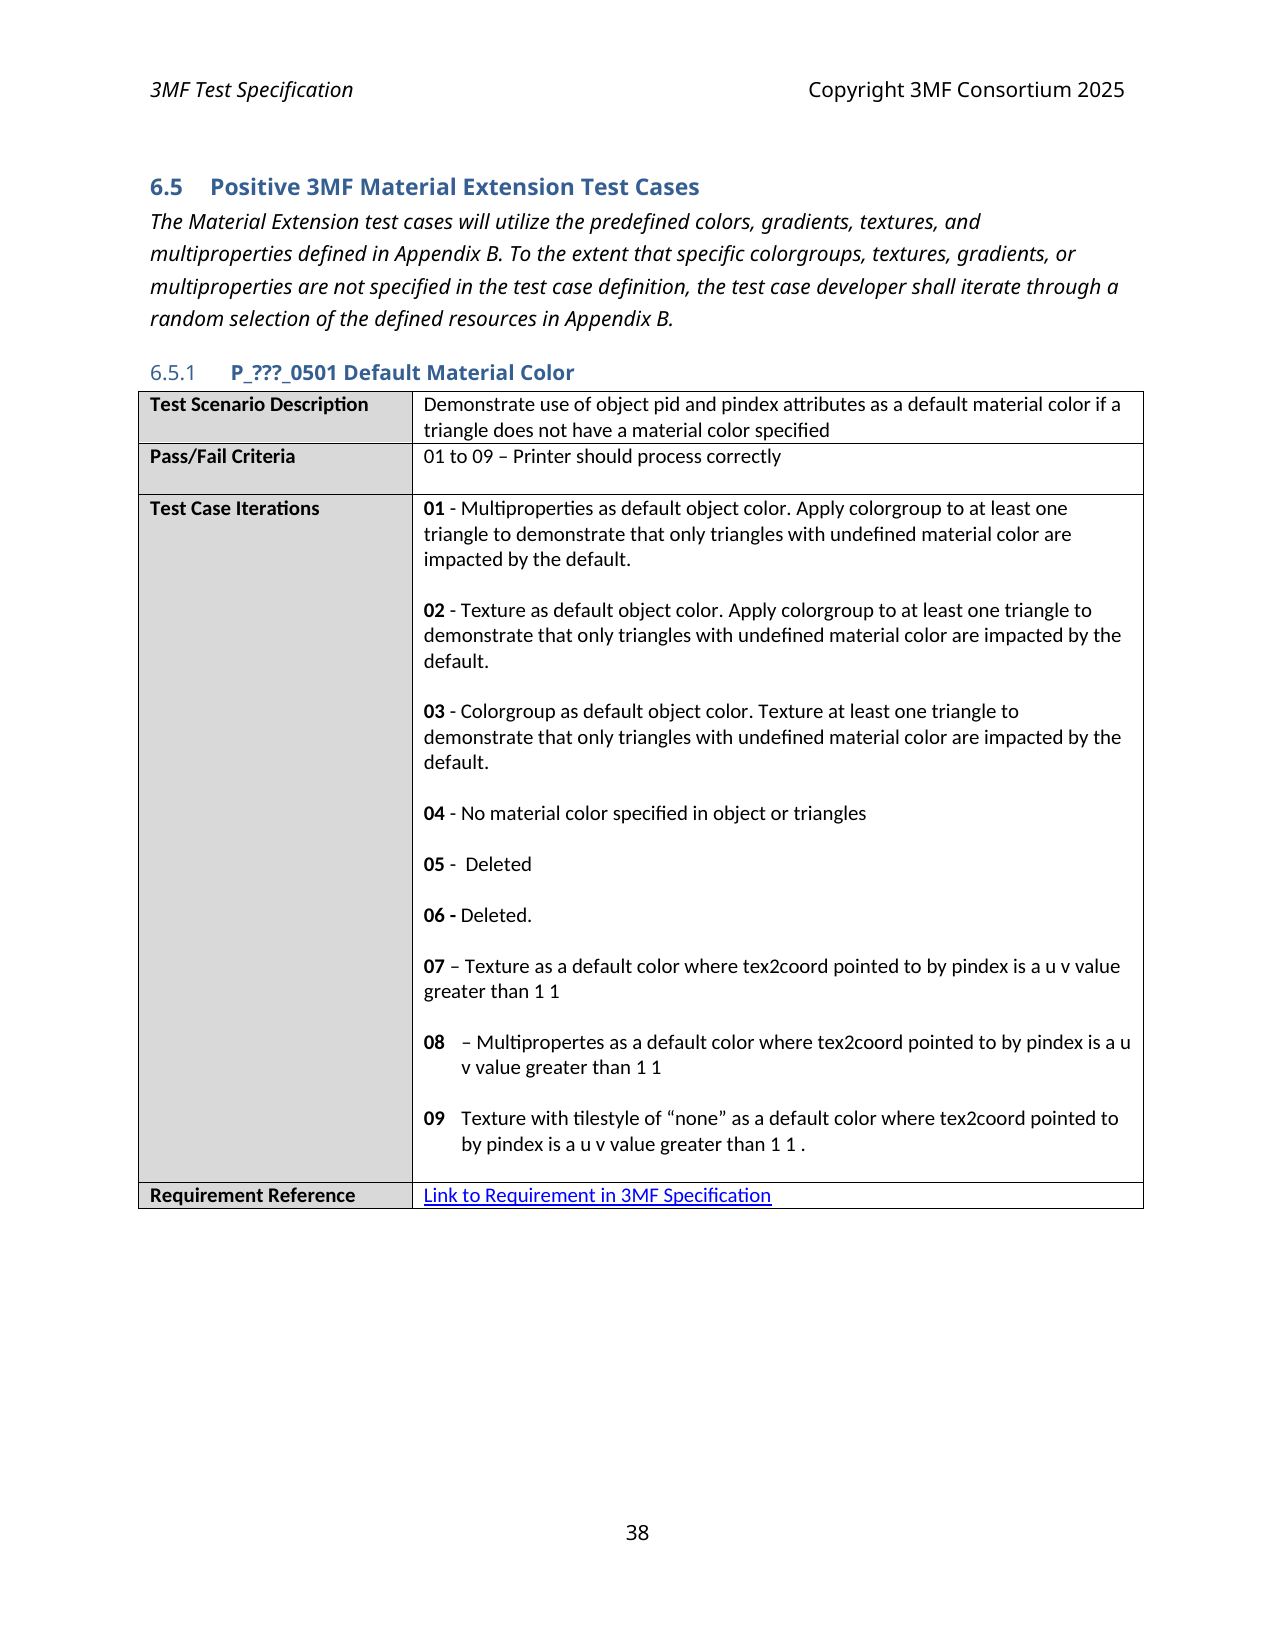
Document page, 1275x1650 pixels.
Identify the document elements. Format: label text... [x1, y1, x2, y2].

text The Material Extension test cases will utilize the predefined colors, gradients, textures, and multiproperties defined in Appendix B. To the extent that specific colorgroups, textures, gradients, or multiproperties are not specified in the test case definition, the test case developer shall iterate through a random selection of the defined resources in Appendix B. [150, 207, 1125, 333]
table_cell Pass/Fail Criteria [139, 444, 412, 494]
table_cell 01 to 09 – Printer should process correctly [413, 444, 1143, 494]
subtitle Positive 3MF Material Extension Test Cases [150, 171, 1125, 202]
table_cell Test Case Iterations [139, 495, 412, 1182]
table_header Test Scenario Description [139, 392, 412, 442]
table_cell Requirement Reference [139, 1183, 412, 1208]
table_cell Link to Requirement in 3MF Specification [413, 1183, 1143, 1208]
table_cell 01 - Multiproperties as default object color. Apply colorgroup to at least one triangle to demonstrate that only triangles with undefined material color are impacted by the default. 02 - Texture as default object color. Apply colorgroup to at least one triangle to demonstrate that only triangles with undefined material color are impacted by the default. 03 - Colorgroup as default object color. Texture at least one triangle to demonstrate that only triangles with undefined material color are impacted by the default. 04 - No material color specified in object or triangles 05 - Deleted 06 - Deleted. 07 – Texture as a default color where tex2coord pointed to by pindex is a u v value greater than 1 1 – Multipropertes as a default color where tex2coord pointed to by pindex is a u v value greater than 1 1 Texture with tilestyle of “none” as a default color where tex2coord pointed to by pindex is a u v value greater than 1 1 . [413, 495, 1143, 1182]
subtitle P_???_0501 Default Material Color [150, 358, 1125, 386]
table_header Demonstrate use of object pid and pindex attributes as a default material color if a triangle does not have a material color specified [413, 392, 1143, 442]
